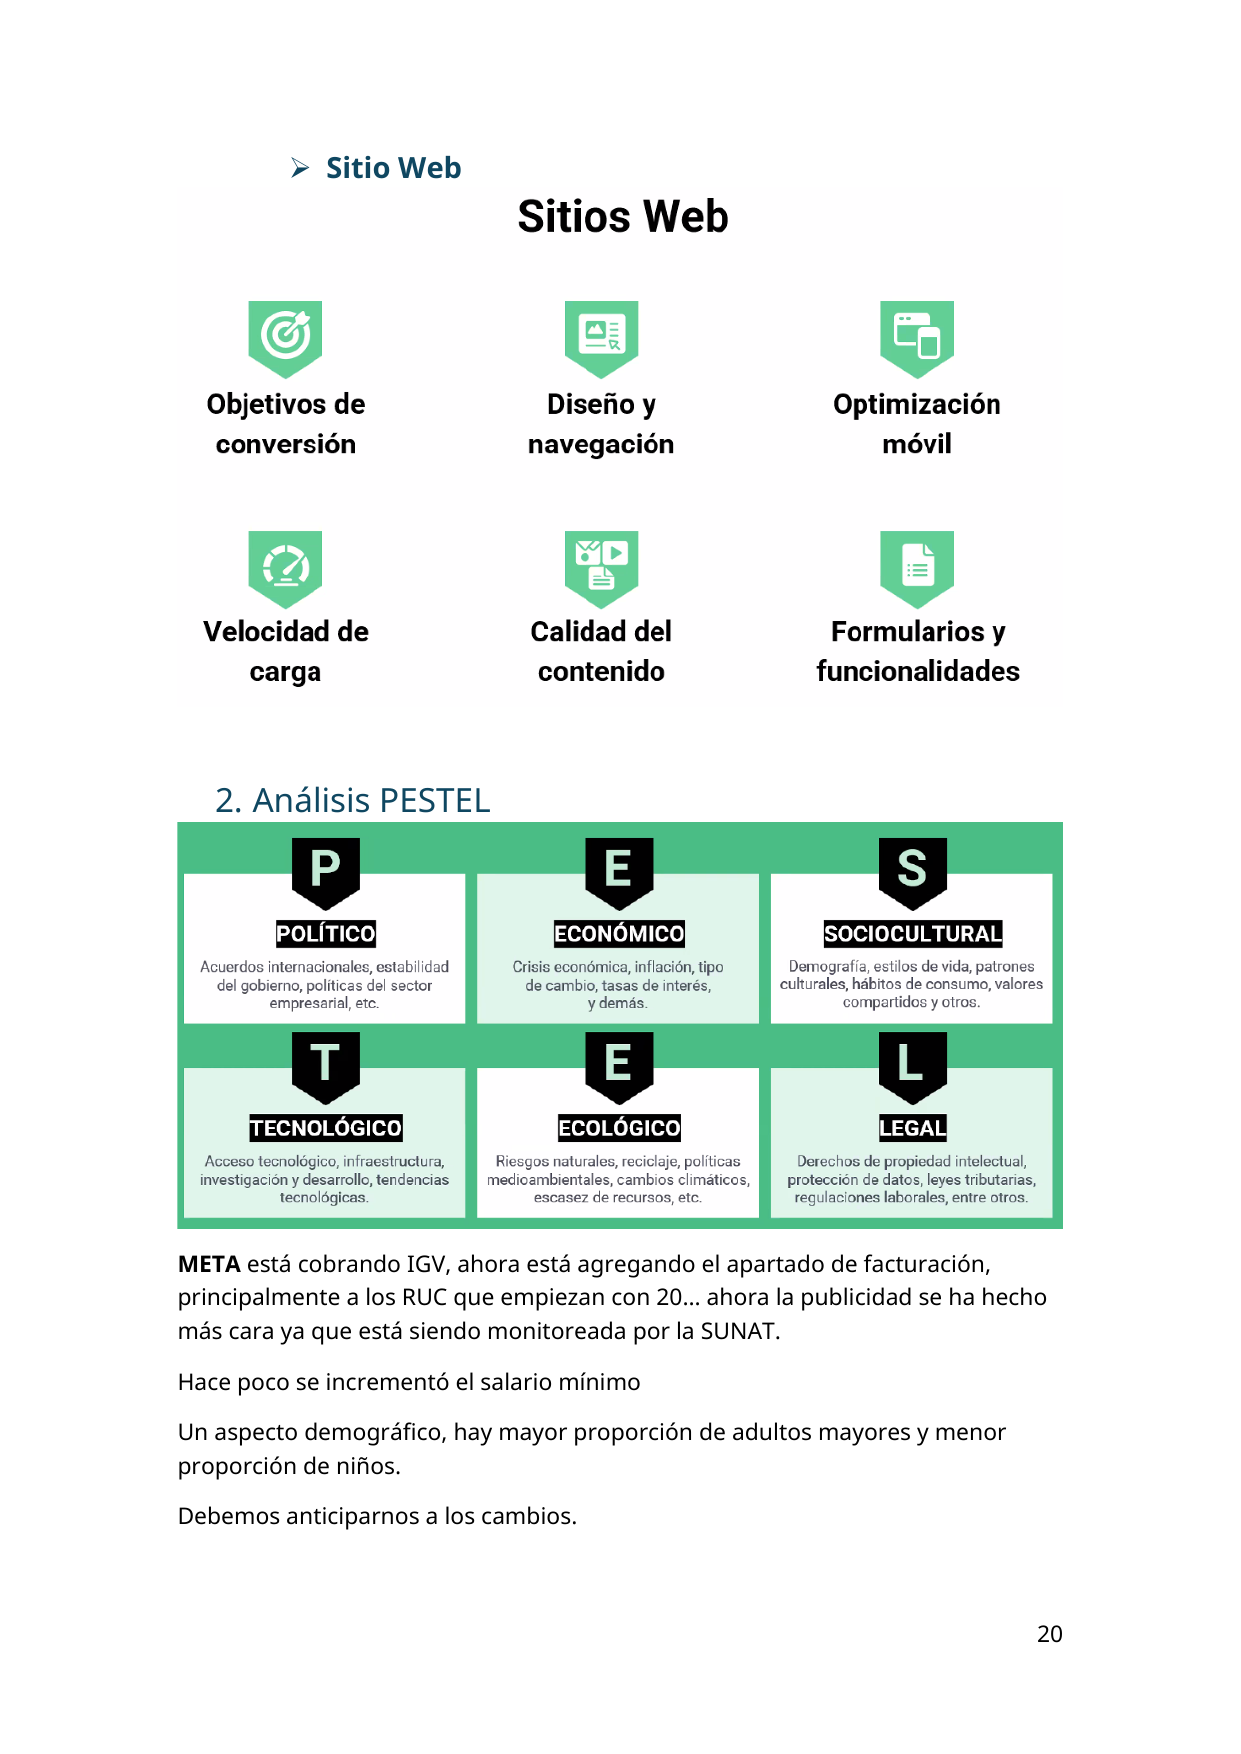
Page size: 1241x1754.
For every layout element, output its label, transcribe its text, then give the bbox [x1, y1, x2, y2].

text Hace poco se incrementó el salario mínimo [177, 1366, 1063, 1397]
text Debemos anticiparnos a los cambios. [177, 1500, 1063, 1531]
text META está cobrando IGV, ahora está agregando el apartado de facturación, principalmente a los RUC que empiezan con 20… ahora la publicidad se ha hecho más cara ya que está siendo monitoreada por la SUNAT. [177, 1248, 1063, 1346]
text Un aspecto demográfico, hay mayor proporción de adultos mayores y menor proporción de niños. [177, 1416, 1063, 1481]
subtitle Sitio Web [288, 148, 1063, 187]
picture [177, 187, 1063, 707]
picture [177, 822, 1063, 1229]
subtitle Análisis PESTEL [215, 777, 1063, 822]
